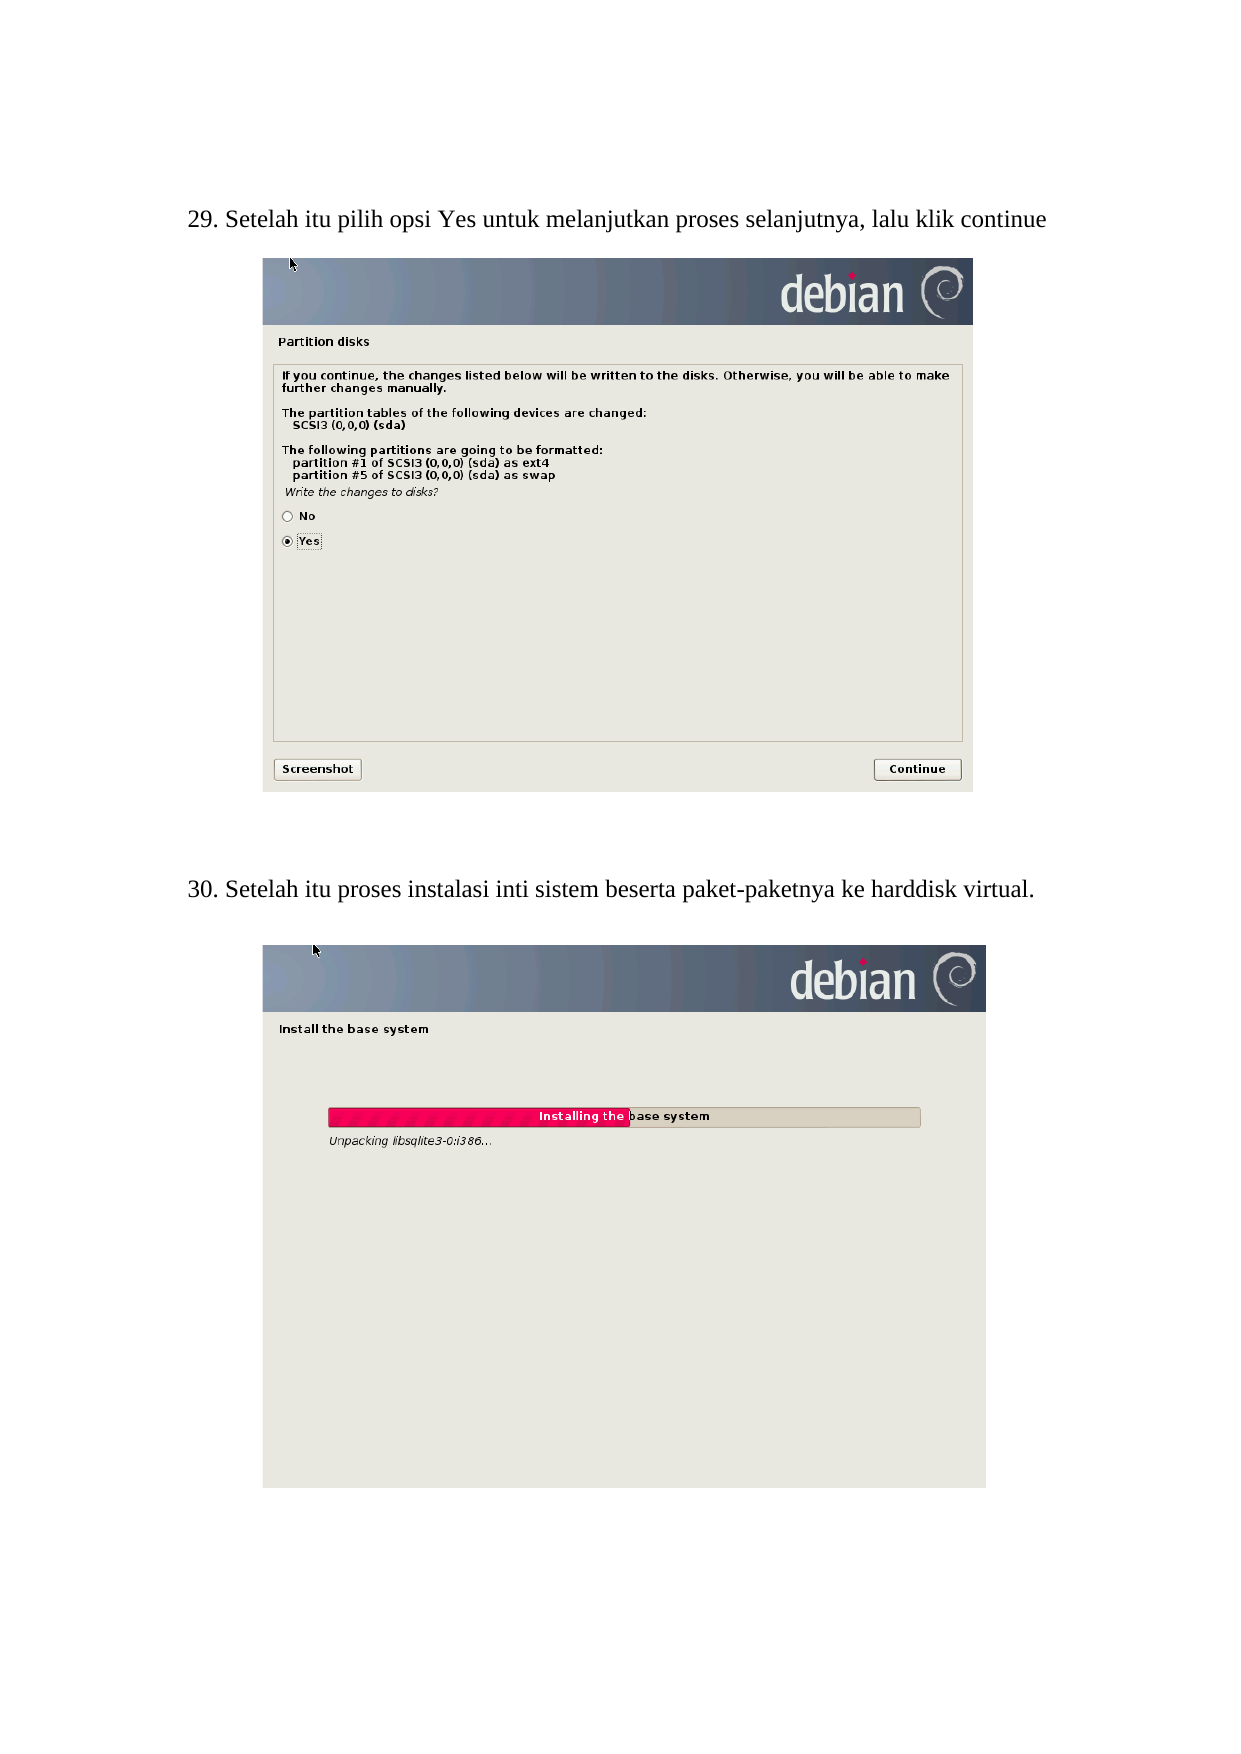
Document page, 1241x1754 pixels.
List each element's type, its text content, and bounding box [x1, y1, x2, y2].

list Setelah itu pilih opsi Yes untuk melanjutkan proses selanjutnya, lalu klik continue [187, 204, 1090, 233]
picture [262, 945, 986, 1488]
picture [262, 258, 973, 792]
list Setelah itu proses instalasi inti sistem beserta paket-paketnya ke harddisk virtual. [187, 874, 1090, 903]
